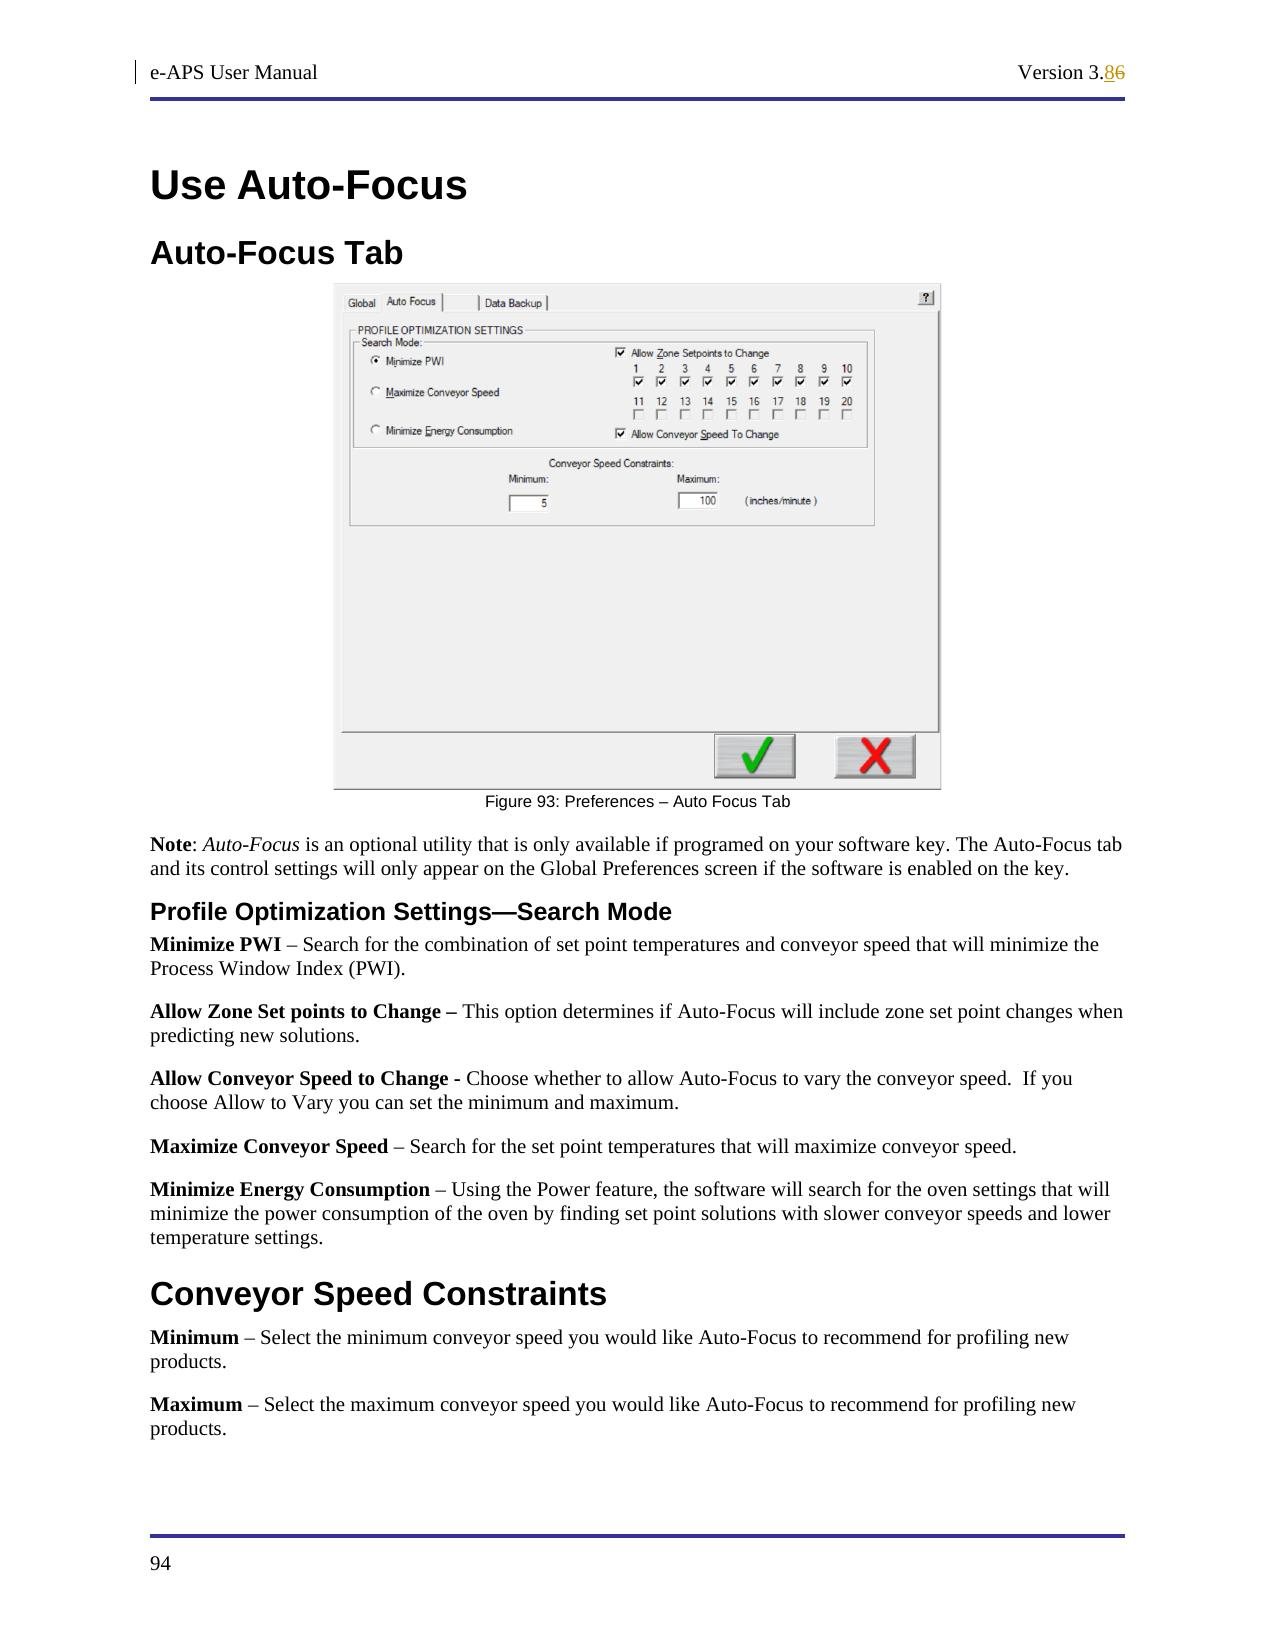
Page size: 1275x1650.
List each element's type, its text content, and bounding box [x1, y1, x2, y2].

text Maximum – Select the maximum conveyor speed you would like Auto-Focus to recommend for profiling new products. [150, 1392, 1125, 1440]
text Figure 93: Preferences – Auto Focus Tab [150, 791, 1125, 811]
subtitle Use Auto-Focus [150, 160, 1125, 208]
subtitle Auto-Focus Tab [150, 233, 1125, 271]
text Minimize PWI – Search for the combination of set point temperatures and conveyor speed that will minimize the Process Window Index (PWI). [150, 932, 1125, 980]
subtitle Profile Optimization Settings—Search Mode [150, 897, 1125, 925]
text Minimize Energy Consumption – Using the Power feature, the software will search for the oven settings that will minimize the power consumption of the oven by finding set point solutions with slower conveyor speeds and lower temperature settings. [150, 1177, 1125, 1249]
text Minimum – Select the minimum conveyor speed you would like Auto-Focus to recommend for profiling new products. [150, 1325, 1125, 1373]
list Note: Auto-Focus is an optional utility that is only available if programed on your software key. The Auto-Focus tab and its control settings will only appear on the Global Preferences screen if the software is enabled on the key. [150, 832, 1125, 880]
text Maximize Conveyor Speed – Search for the set point temperatures that will maximize conveyor speed. [150, 1133, 1125, 1158]
picture [333, 283, 942, 790]
subtitle Conveyor Speed Constraints [150, 1274, 1125, 1312]
text Allow Conveyor Speed to Change - Choose whether to allow Auto-Focus to vary the conveyor speed. If you choose Allow to Vary you can set the minimum and maximum. [150, 1066, 1125, 1114]
text Allow Zone Set points to Change – This option determines if Auto-Focus will include zone set point changes when predicting new solutions. [150, 999, 1125, 1047]
